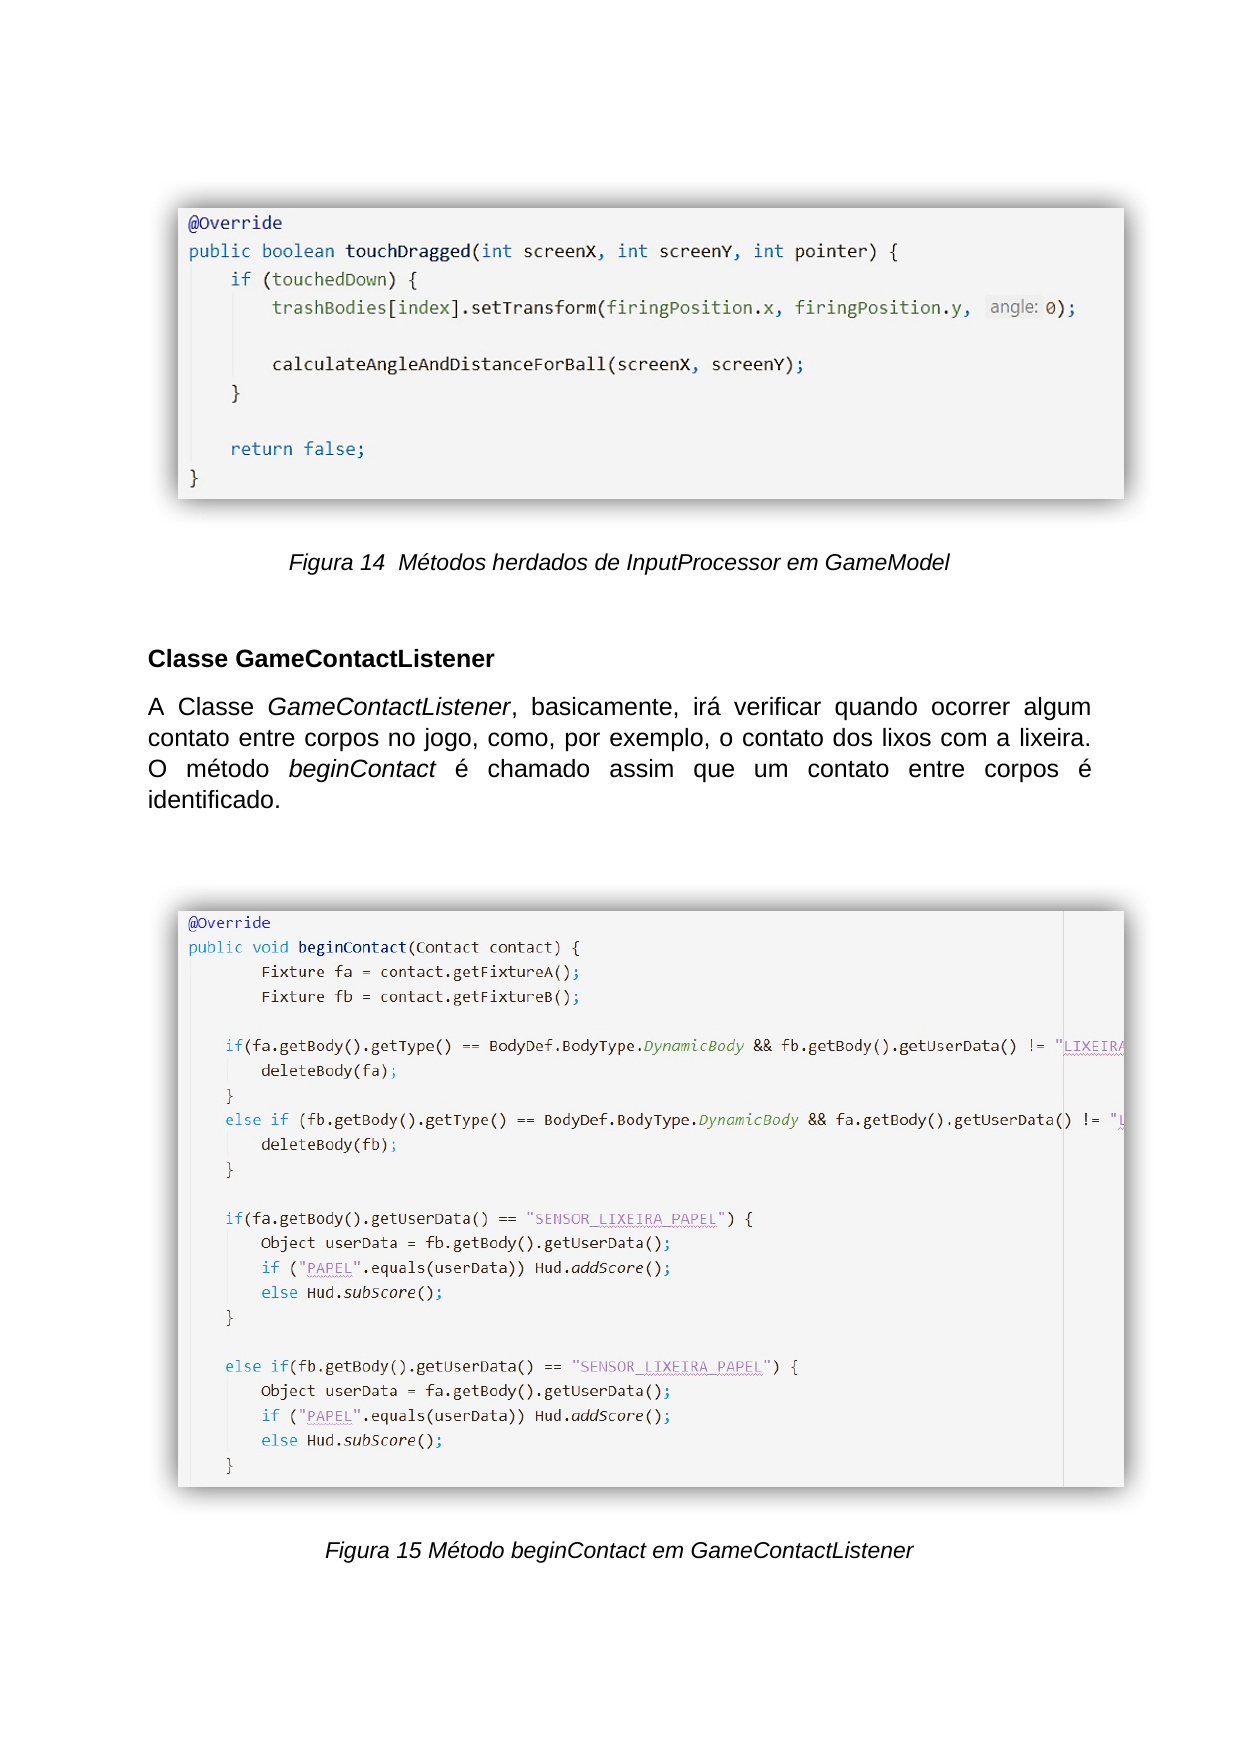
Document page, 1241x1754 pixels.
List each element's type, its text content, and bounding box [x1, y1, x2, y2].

picture [178, 911, 1124, 1487]
text Classe GameContactListener [148, 644, 1092, 673]
picture [178, 208, 1124, 499]
text Figura 14 Métodos herdados de InputProcessor em GameModel [148, 549, 1092, 576]
text Figura 15 Método beginContact em GameContactListener [148, 1537, 1092, 1563]
text A Classe GameContactListener, basicamente, irá verificar quando ocorrer algum contato entre corpos no jogo, como, por exemplo, o contato dos lixos com a lixeira. O método beginContact é chamado assim que um contato entre corpos é identificado. [148, 692, 1092, 814]
